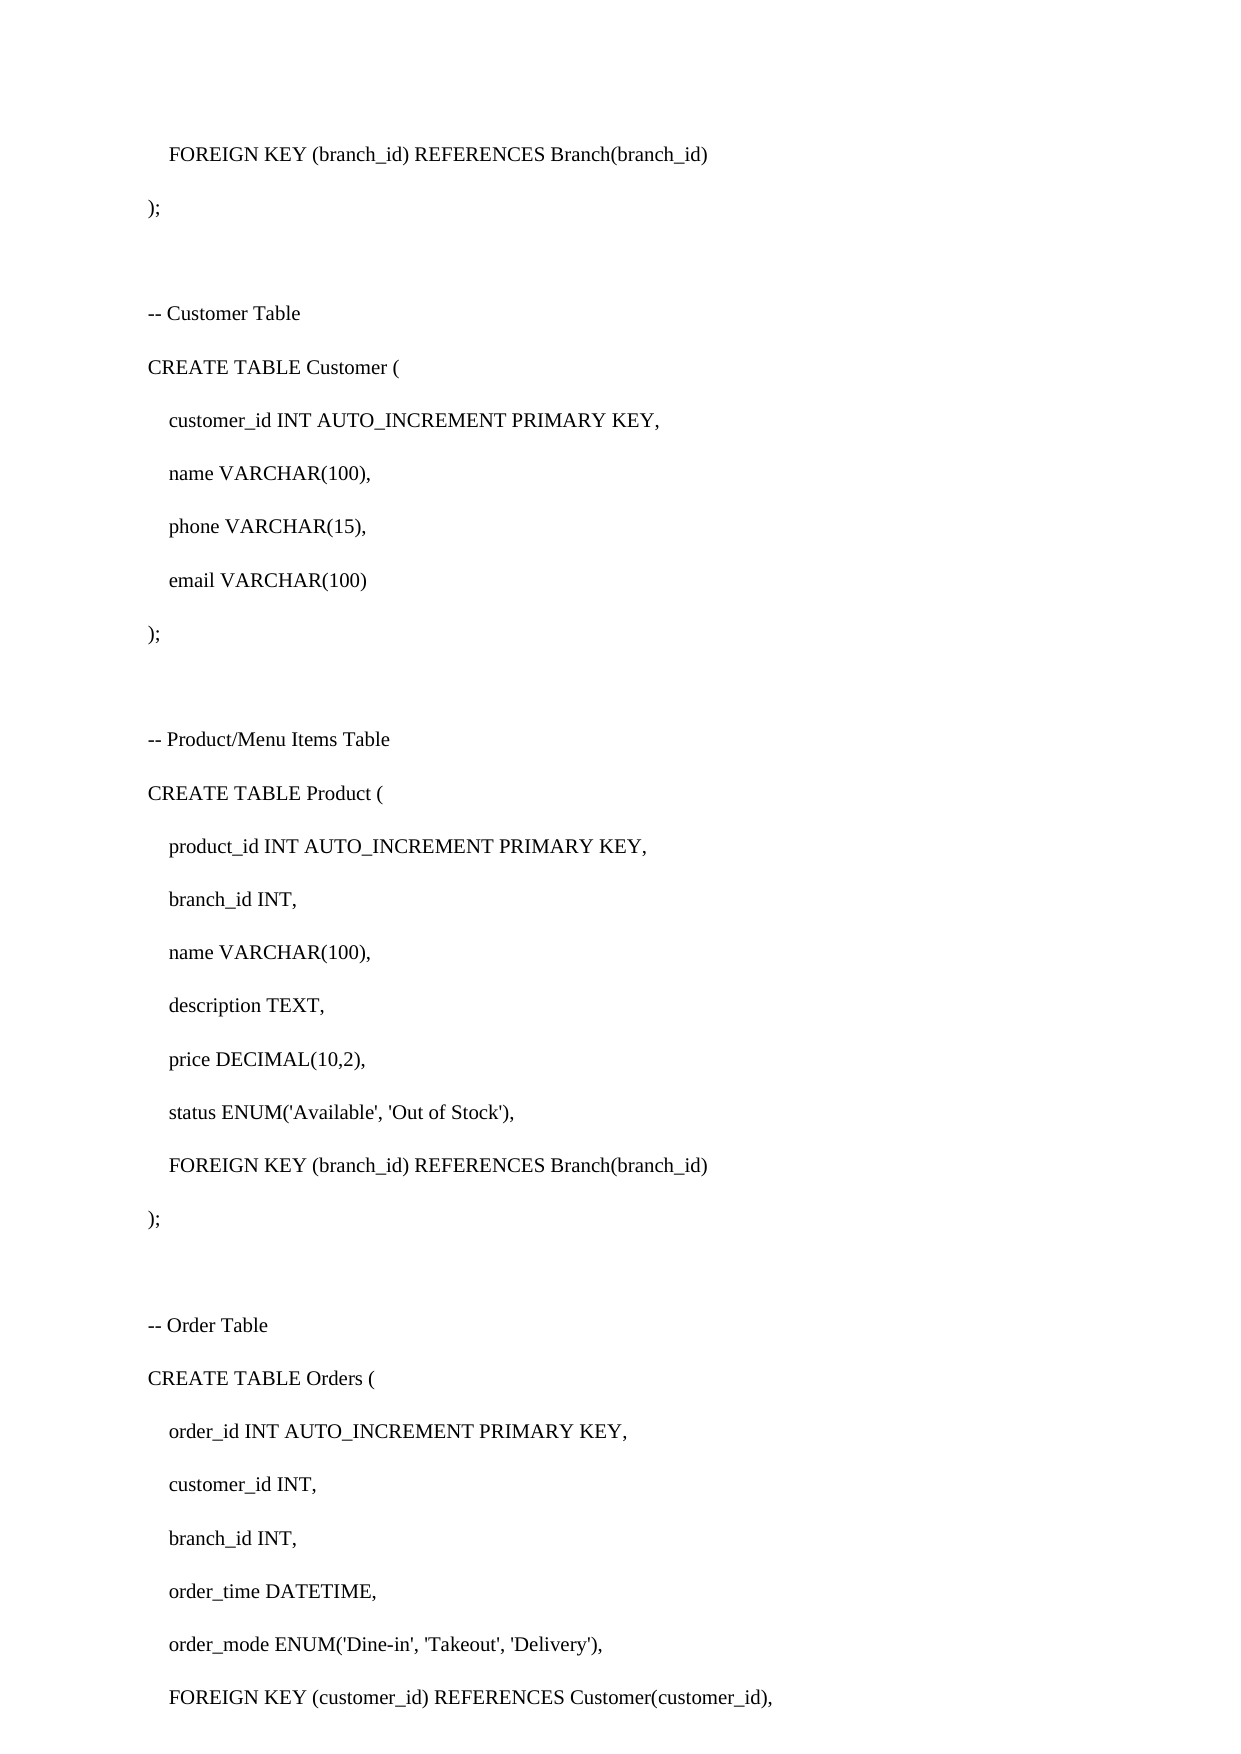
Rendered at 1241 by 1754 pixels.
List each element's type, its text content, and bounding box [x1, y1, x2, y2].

text order_time DATETIME, [148, 1579, 1093, 1603]
text CREATE TABLE Product ( [148, 780, 1093, 804]
text order_id INT AUTO_INCREMENT PRIMARY KEY, [148, 1419, 1093, 1443]
text customer_id INT, [148, 1472, 1093, 1496]
text branch_id INT, [148, 1526, 1093, 1550]
text CREATE TABLE Customer ( [148, 354, 1093, 379]
text phone VARCHAR(15), [148, 514, 1093, 538]
text branch_id INT, [148, 887, 1093, 911]
text product_id INT AUTO_INCREMENT PRIMARY KEY, [148, 834, 1093, 858]
text status ENUM('Available', 'Out of Stock'), [148, 1100, 1093, 1124]
text FOREIGN KEY (branch_id) REFERENCES Branch(branch_id) [148, 142, 1093, 166]
text FOREIGN KEY (branch_id) REFERENCES Branch(branch_id) [148, 1153, 1093, 1177]
text -- Product/Menu Items Table [148, 727, 1093, 751]
text -- Order Table [148, 1313, 1093, 1337]
text ); [148, 195, 1093, 219]
text ); [148, 1206, 1093, 1230]
text ); [148, 621, 1093, 645]
text name VARCHAR(100), [148, 940, 1093, 964]
text email VARCHAR(100) [148, 567, 1093, 592]
text customer_id INT AUTO_INCREMENT PRIMARY KEY, [148, 408, 1093, 432]
text description TEXT, [148, 993, 1093, 1017]
text order_mode ENUM('Dine-in', 'Takeout', 'Delivery'), [148, 1632, 1093, 1656]
text name VARCHAR(100), [148, 461, 1093, 485]
text CREATE TABLE Orders ( [148, 1366, 1093, 1390]
text FOREIGN KEY (customer_id) REFERENCES Customer(customer_id), [148, 1685, 1093, 1709]
text price DECIMAL(10,2), [148, 1047, 1093, 1071]
text -- Customer Table [148, 301, 1093, 325]
